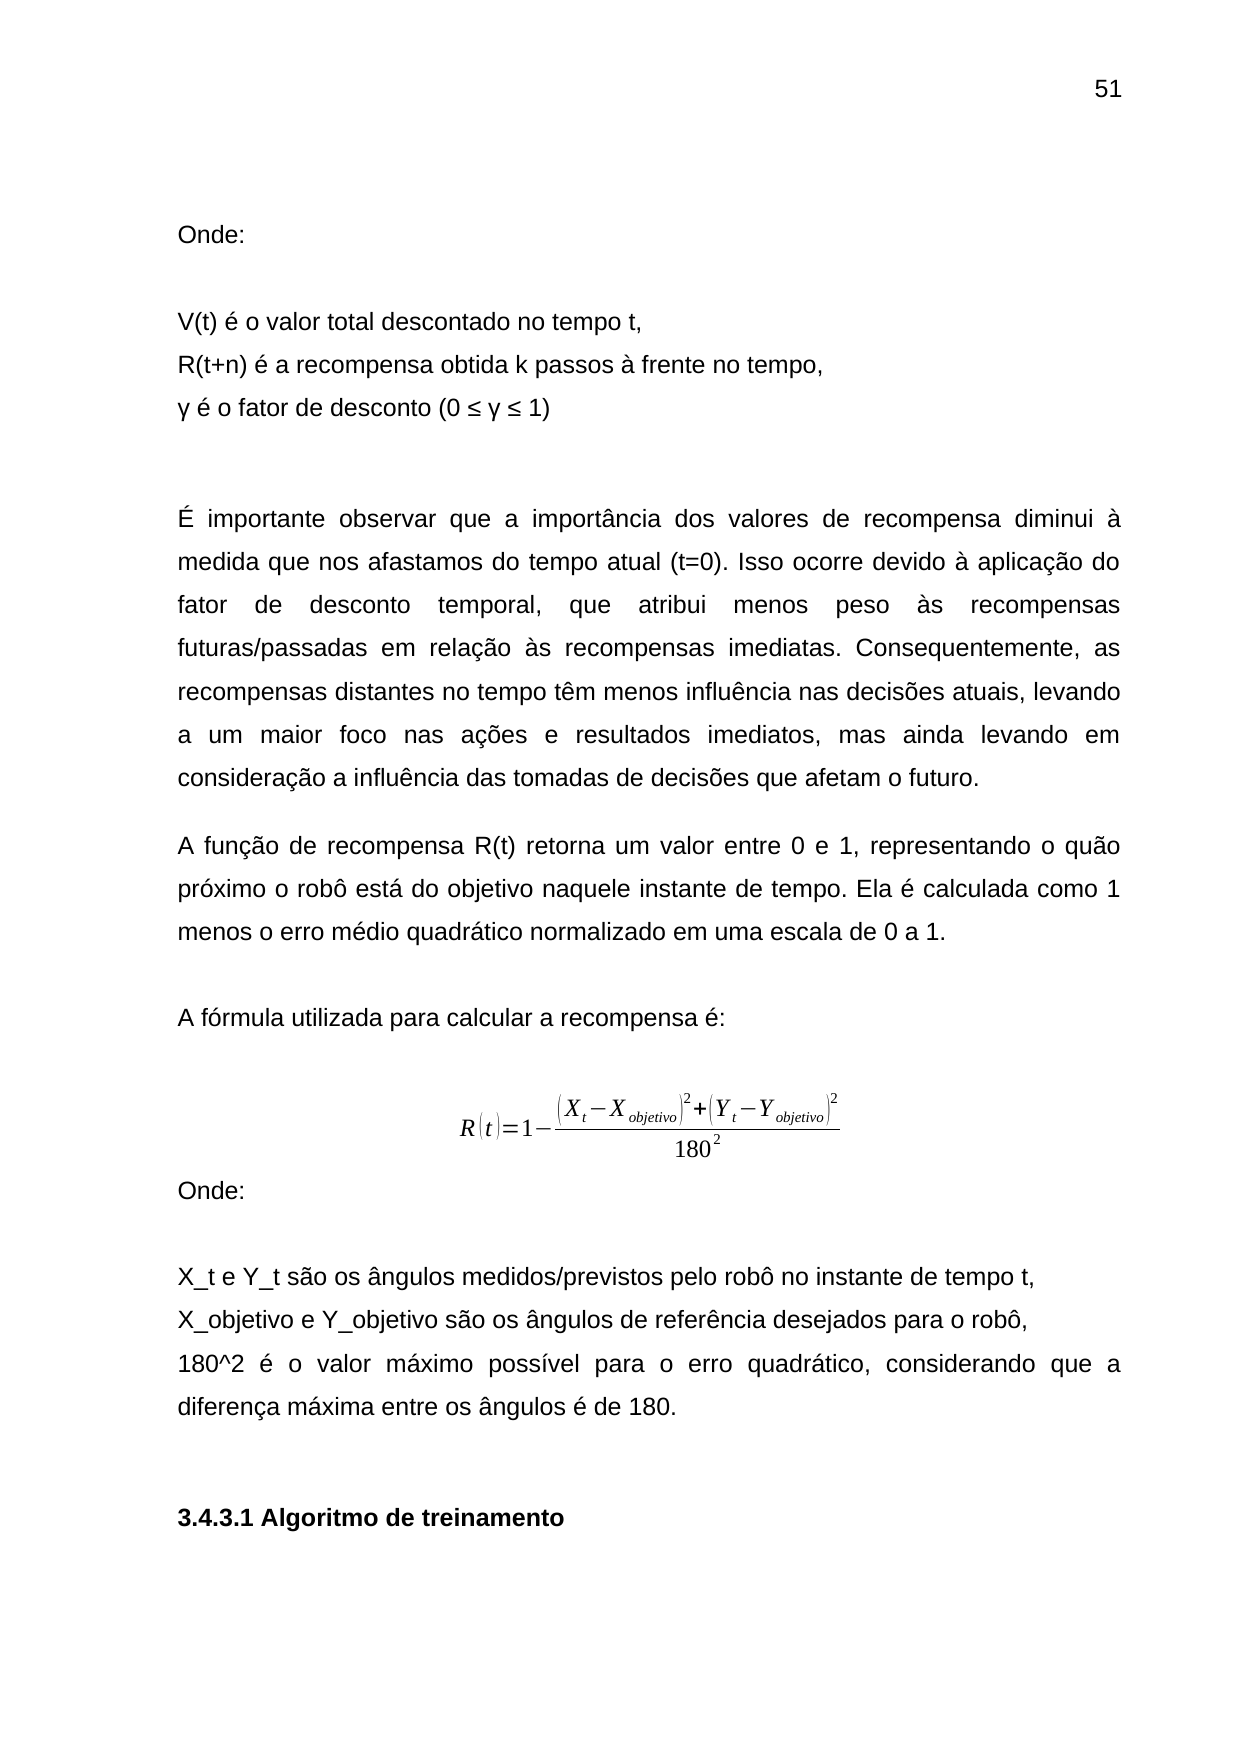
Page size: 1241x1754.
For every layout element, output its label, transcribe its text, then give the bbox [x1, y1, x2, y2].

text X_objetivo e Y_objetivo são os ângulos de referência desejados para o robô, [177, 1306, 1122, 1334]
text A fórmula utilizada para calcular a recompensa é: [177, 1003, 1122, 1032]
text Onde: [177, 220, 1122, 249]
subtitle 3.4.3.1 Algoritmo de treinamento [177, 1503, 1122, 1532]
text X_t e Y_t são os ângulos medidos/previstos pelo robô no instante de tempo t, [177, 1262, 1122, 1291]
text γ é o fator de desconto (0 ≤ γ ≤ 1) [177, 393, 1122, 422]
text V(t) é o valor total descontado no tempo t, [177, 307, 1122, 335]
text A função de recompensa R(t) retorna um valor entre 0 e 1, representando o quão próximo o robô está do objetivo naquele instante de tempo. Ela é calculada como 1 menos o erro médio quadrático normalizado em uma escala de 0 a 1. [177, 831, 1122, 946]
text R(t+n) é a recompensa obtida k passos à frente no tempo, [177, 350, 1122, 378]
text 180^2 é o valor máximo possível para o erro quadrático, considerando que a diferença máxima entre os ângulos é de 180. [177, 1349, 1122, 1421]
text Onde: [177, 1176, 1122, 1205]
subtitle É importante observar que a importância dos valores de recompensa diminui à medida que nos afastamos do tempo atual (t=0). Isso ocorre devido à aplicação do fator de desconto temporal, que atribui menos peso às recompensas futuras/passadas em relação às recompensas imediatas. Consequentemente, as recompensas distantes no tempo têm menos influência nas decisões atuais, levando a um maior foco nas ações e resultados imediatos, mas ainda levando em consideração a influência das tomadas de decisões que afetam o futuro. [177, 504, 1122, 792]
